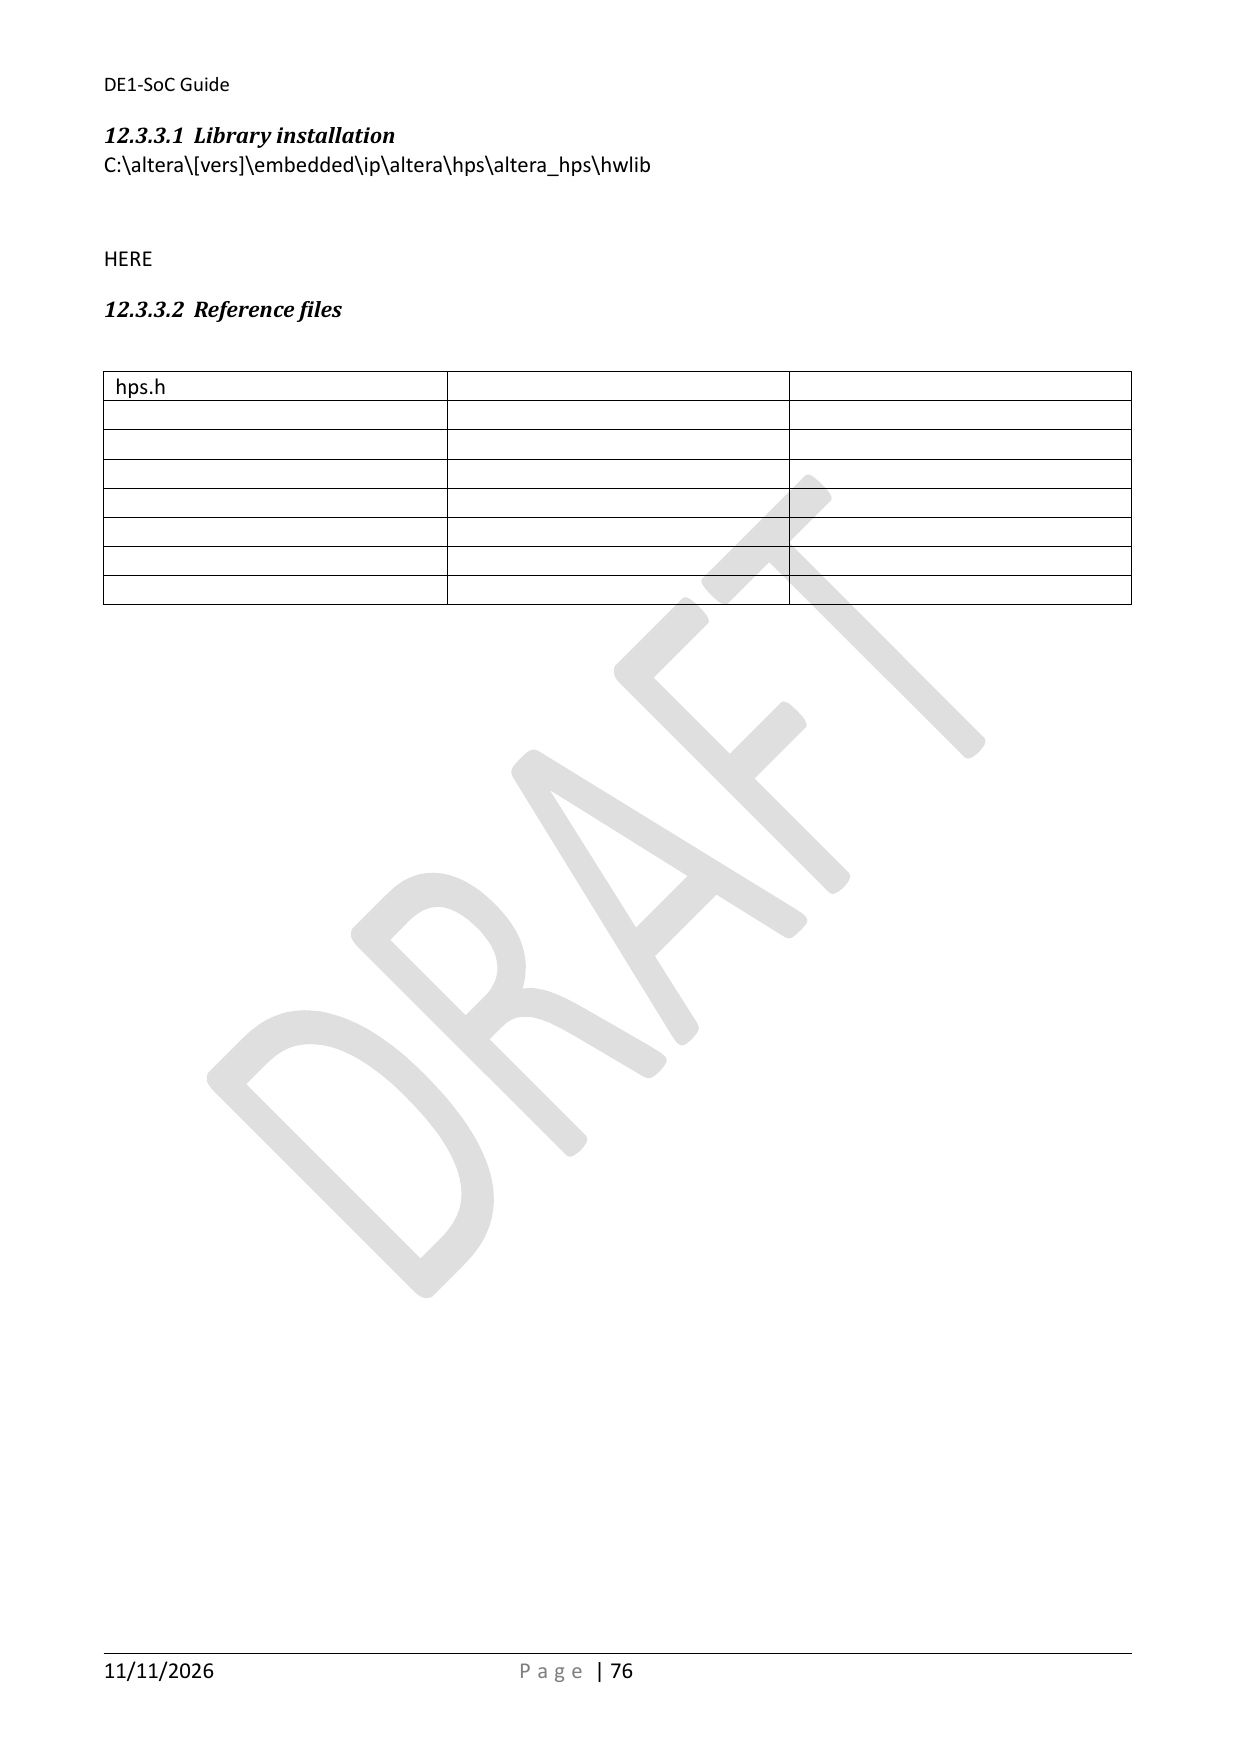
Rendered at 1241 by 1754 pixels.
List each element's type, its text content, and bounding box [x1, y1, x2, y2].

table_header hps.h [104, 372, 447, 400]
table_cell [104, 430, 447, 458]
table_cell [448, 401, 789, 429]
table_cell [104, 576, 447, 604]
table_cell [104, 401, 447, 429]
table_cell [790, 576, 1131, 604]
table_cell [104, 547, 447, 575]
table_cell [104, 518, 447, 546]
table_cell [448, 460, 789, 487]
table_cell [790, 460, 1131, 487]
table_cell [790, 547, 1131, 575]
table_cell [104, 460, 447, 487]
table_cell [790, 518, 1131, 546]
table_cell [448, 576, 789, 604]
text HERE [103, 244, 1132, 272]
subtitle Reference files [103, 295, 1132, 322]
table_cell [790, 401, 1131, 429]
subtitle Library installation [103, 122, 1132, 148]
table_header [448, 372, 789, 400]
table_cell [448, 547, 789, 575]
table_cell [448, 518, 789, 546]
table_header [790, 372, 1131, 400]
table_cell [790, 430, 1131, 458]
table_cell [790, 489, 1131, 517]
text C:\altera\[vers]\embedded\ip\altera\hps\altera_hps\hwlib [103, 151, 1132, 179]
table_cell [104, 489, 447, 517]
table_cell [448, 430, 789, 458]
table_cell [448, 489, 789, 517]
